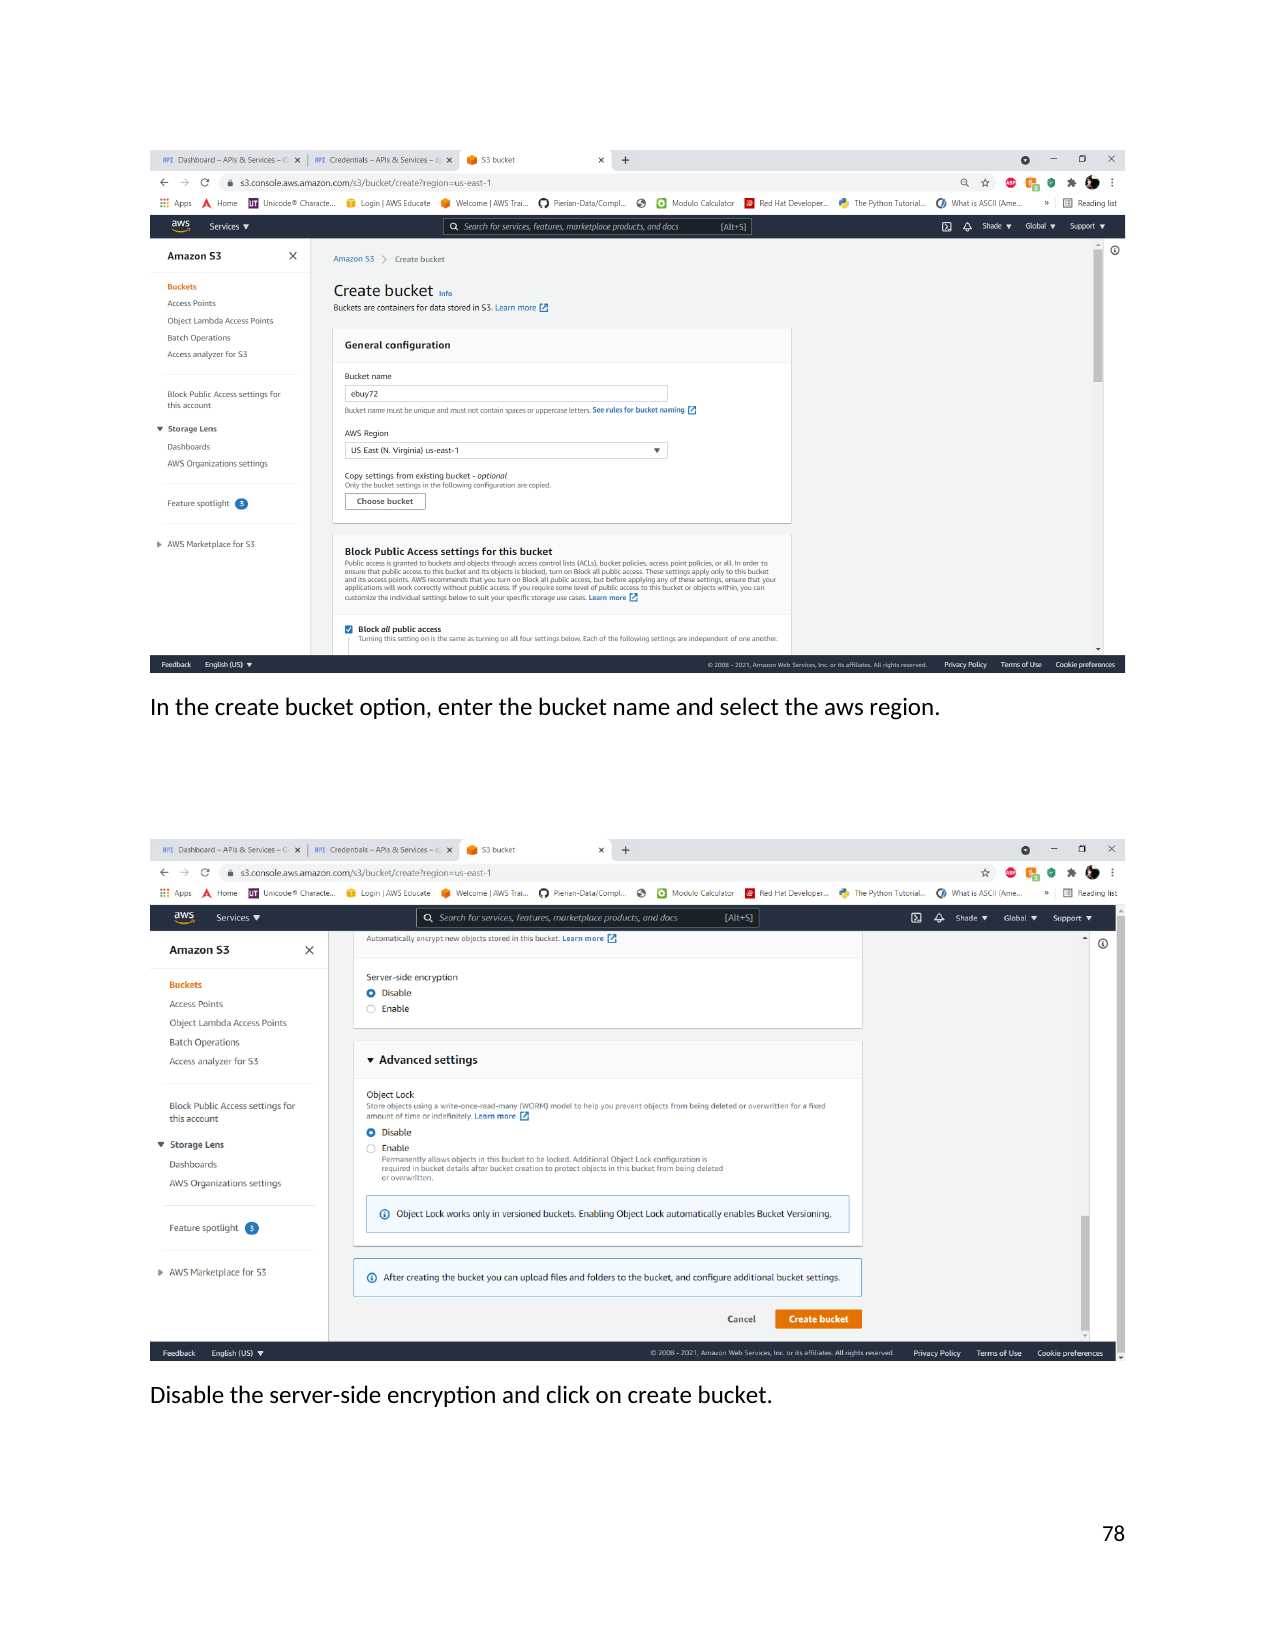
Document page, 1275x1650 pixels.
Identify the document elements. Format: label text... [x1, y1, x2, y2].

picture [150, 839, 1125, 1361]
picture [150, 150, 1125, 673]
text Disable the server-side encryption and click on create bucket. [150, 1379, 1125, 1410]
text In the create bucket option, enter the bucket name and select the aws region. [150, 691, 1125, 722]
